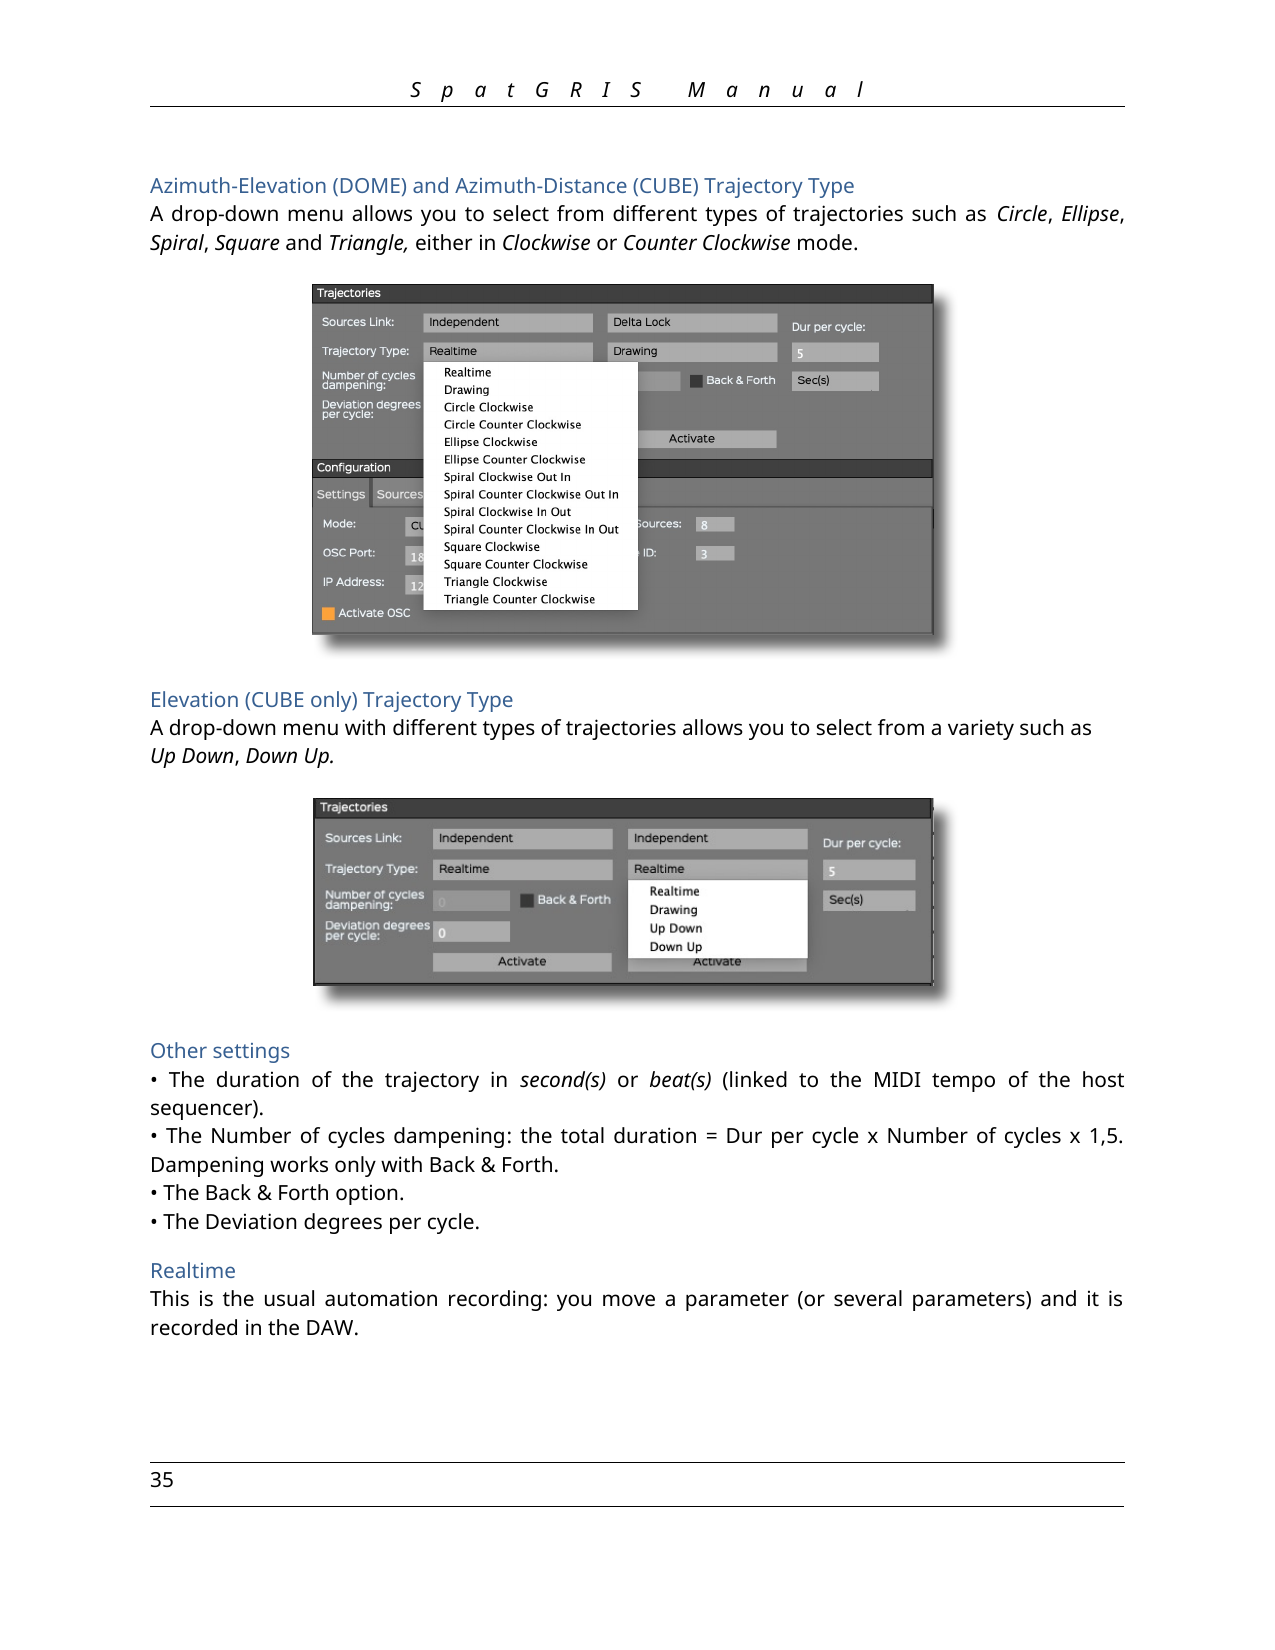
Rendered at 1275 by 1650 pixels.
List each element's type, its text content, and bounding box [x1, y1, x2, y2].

text A drop-down menu with different types of trajectories allows you to select from a variety such as Up Down, Down Up. [150, 713, 1125, 770]
text A drop-down menu allows you to select from different types of trajectories such as Circle, Ellipse, Spiral, Square and Triangle, either in Clockwise or Counter Clockwise mode. [150, 199, 1125, 256]
text • The duration of the trajectory in second(s) or beat(s) (linked to the MIDI tempo of the host sequencer). [150, 1065, 1125, 1122]
text • The Back & Forth option. [150, 1178, 1125, 1207]
picture [313, 798, 934, 986]
subtitle Elevation (CUBE only) Trajectory Type [150, 685, 1125, 713]
picture [312, 284, 934, 635]
subtitle Azimuth-Elevation (DOME) and Azimuth-Distance (CUBE) Trajectory Type [150, 171, 1125, 199]
text This is the usual automation recording: you move a parameter (or several parameters) and it is recorded in the DAW. [150, 1284, 1125, 1341]
text • The Number of cycles dampening: the total duration = Dur per cycle x Number of cycles x 1,5. Dampening works only with Back & Forth. [150, 1122, 1125, 1178]
text • The Deviation degrees per cycle. [150, 1207, 1125, 1235]
subtitle Other settings [150, 1036, 1125, 1065]
subtitle Realtime [150, 1256, 1125, 1284]
